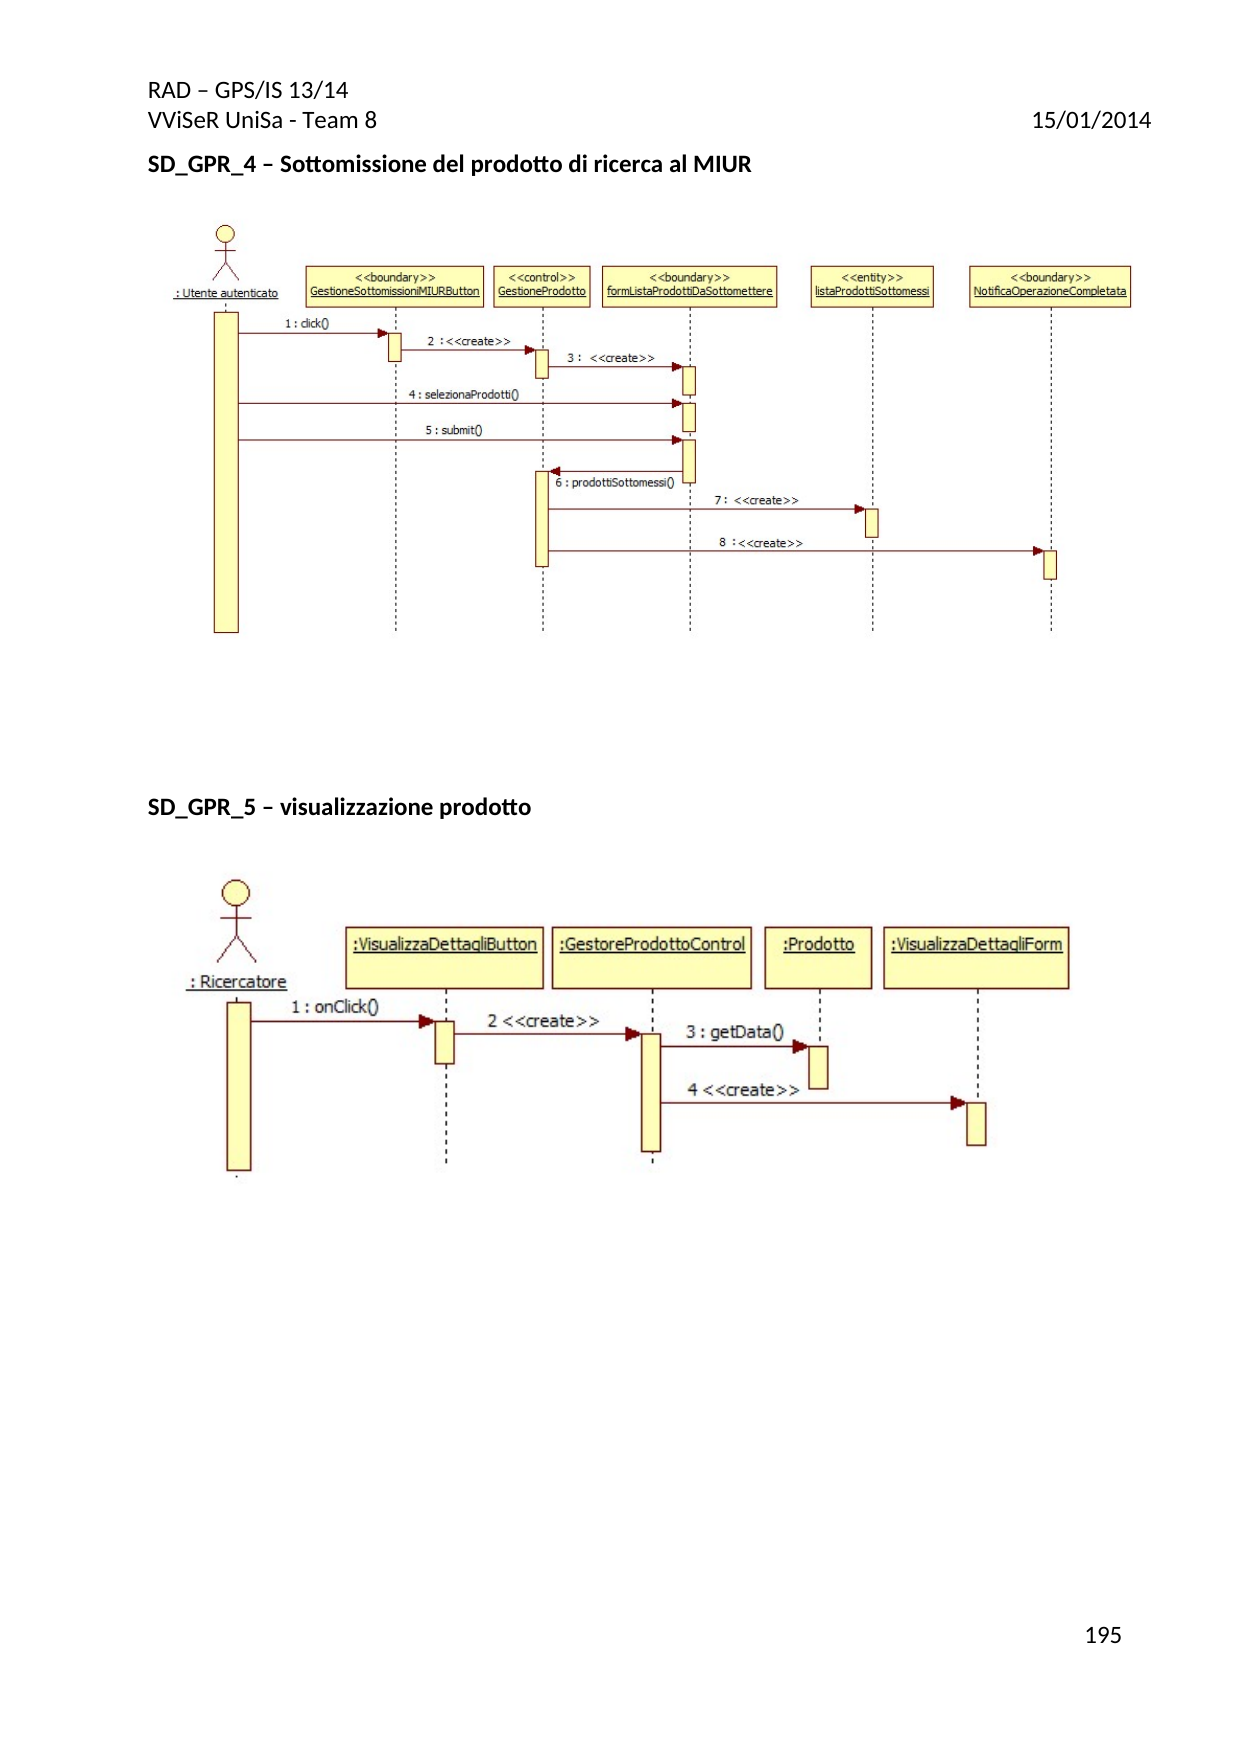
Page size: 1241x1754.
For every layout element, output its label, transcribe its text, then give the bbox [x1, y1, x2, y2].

text SD_GPR_4 – Sottomissione del prodotto di ricerca al MIUR [148, 148, 1122, 178]
picture [147, 203, 1152, 654]
text SD_GPR_5 – visualizzazione prodotto [148, 792, 1122, 822]
picture [147, 847, 1101, 1209]
